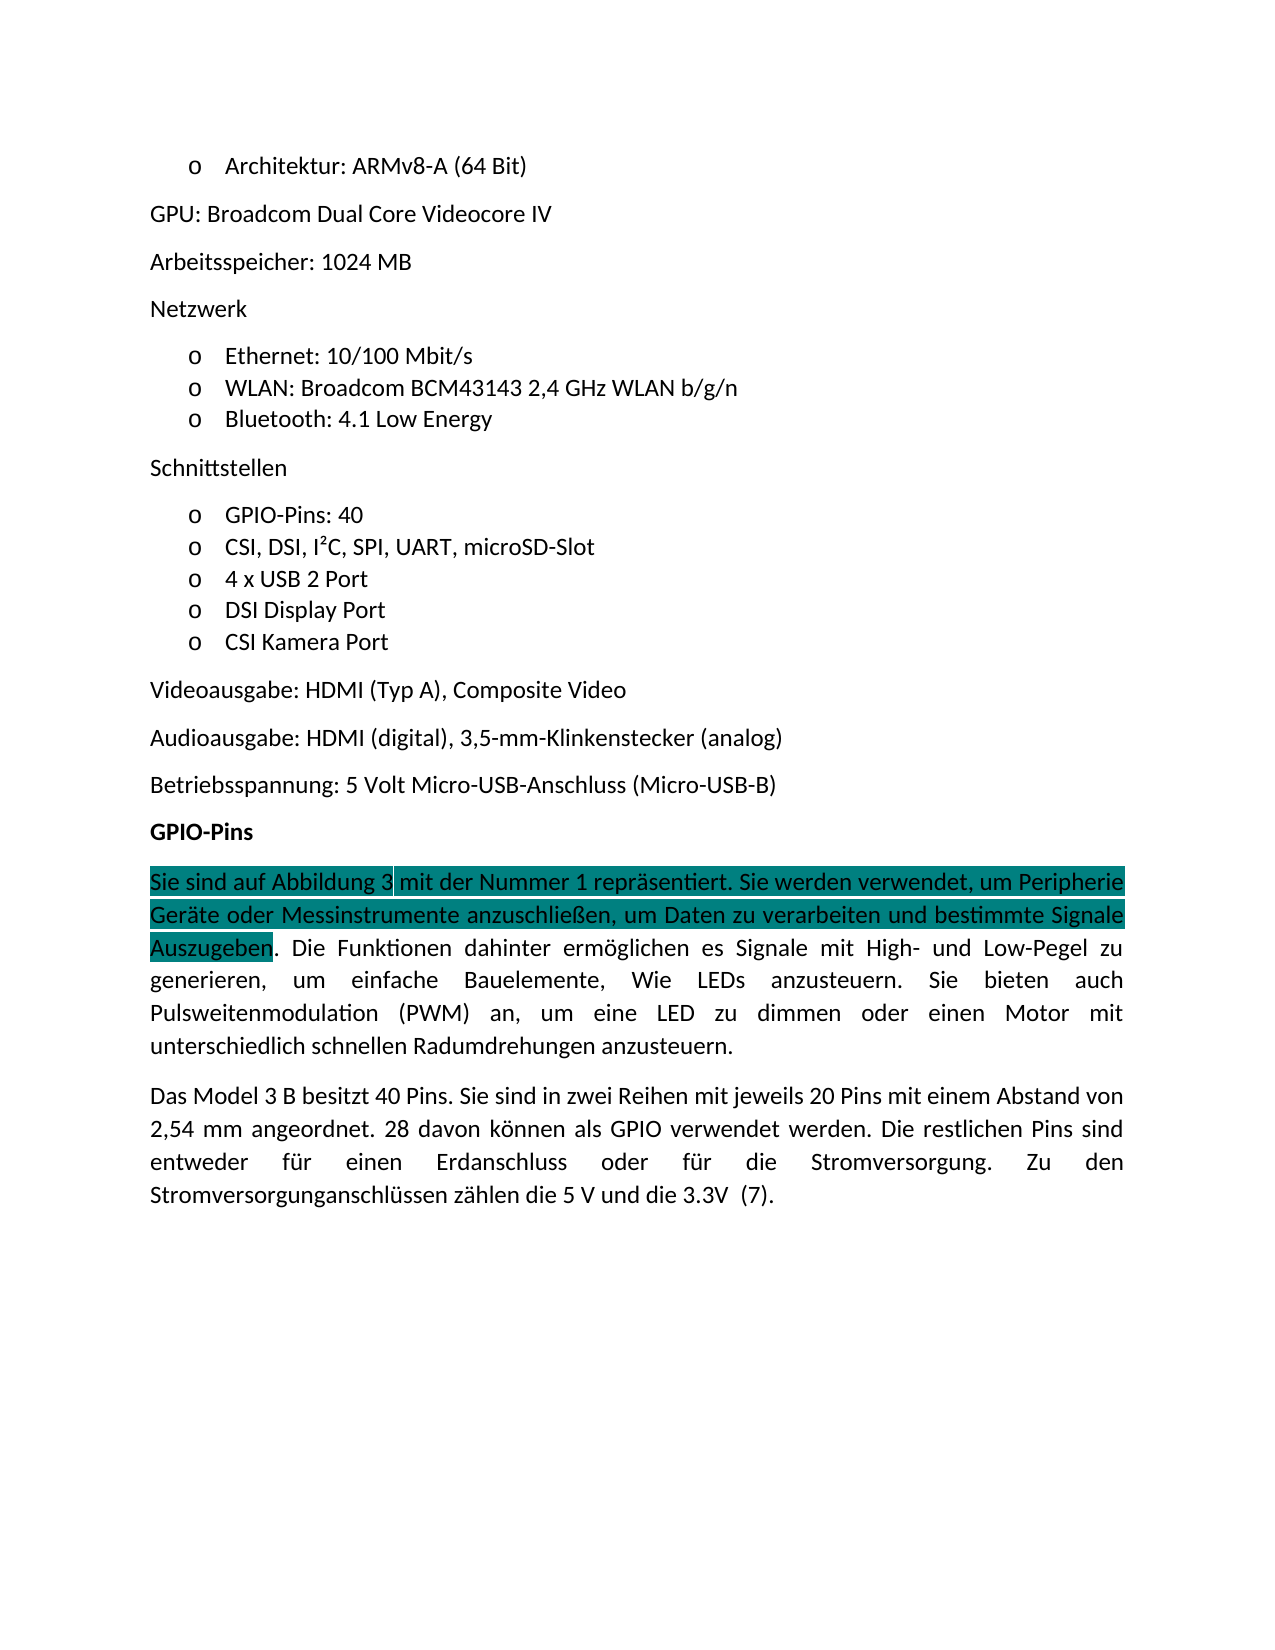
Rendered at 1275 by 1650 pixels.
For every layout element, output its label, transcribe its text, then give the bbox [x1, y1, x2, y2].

list Ethernet: 10/100 Mbit/s [187, 340, 1125, 372]
text Arbeitsspeicher: 1024 MB [150, 246, 1125, 276]
text Betriebsspannung: 5 Volt Micro-USB-Anschluss (Micro-USB-B) [150, 769, 1125, 799]
list GPIO-Pins: 40 [187, 499, 1125, 531]
list Architektur: ARMv8-A (64 Bit) [187, 150, 1125, 182]
list WLAN: Broadcom BCM43143 2,4 GHz WLAN b/g/n [187, 372, 1125, 403]
list 4 x USB 2 Port [187, 563, 1125, 594]
list Bluetooth: 4.1 Low Energy [187, 403, 1125, 435]
text Schnittstellen [150, 452, 1125, 482]
list CSI, DSI, I²C, SPI, UART, microSD-Slot [187, 531, 1125, 563]
text Sie sind auf Abbildung 3 mit der Nummer 1 repräsentiert. Sie werden verwendet, um Peripherie Geräte oder Messinstrumente anzuschließen, um Daten zu verarbeiten und bestimmte Signale Auszugeben. Die Funktionen dahinter ermöglichen es Signale mit High- und Low-Pegel zu generieren, um einfache Bauelemente, Wie LEDs anzusteuern. Sie bieten auch Pulsweitenmodulation (PWM) an, um eine LED zu dimmen oder einen Motor mit unterschiedlich schnellen Radumdrehungen anzusteuern. [150, 929, 1125, 1061]
text GPU: Broadcom Dual Core Videocore IV [150, 198, 1125, 229]
text Netzwerk [150, 293, 1125, 323]
list CSI Kamera Port [187, 626, 1125, 658]
text Audioausgabe: HDMI (digital), 3,5-mm-Klinkenstecker (analog) [150, 722, 1125, 752]
text GPIO-Pins [150, 816, 1125, 847]
list DSI Display Port [187, 594, 1125, 626]
text Das Model 3 B besitzt 40 Pins. Sie sind in zwei Reihen mit jeweils 20 Pins mit einem Abstand von 2,54 mm angeordnet. 28 davon können als GPIO verwendet werden. Die restlichen Pins sind entweder für einen Erdanschluss oder für die Stromversorgung. Zu den Stromversorgunganschlüssen zählen die 5 V und die 3.3V . [150, 1080, 1125, 1209]
text Videoausgabe: HDMI (Typ A), Composite Video [150, 675, 1125, 705]
text Sie sind auf Abbildung 3 mit der Nummer 1 repräsentiert. Sie werden verwendet, um Peripherie Geräte oder Messinstrumente anzuschließen, um Daten zu verarbeiten und bestimmte Signale Auszugeben. Die Funktionen dahinter ermöglichen es Signale mit High- und Low-Pegel zu generieren, um einfache Bauelemente, Wie LEDs anzusteuern. Sie bieten auch Pulsweitenmodulation (PWM) an, um eine LED zu dimmen oder einen Motor mit unterschiedlich schnellen Radumdrehungen anzusteuern. [150, 866, 1125, 899]
